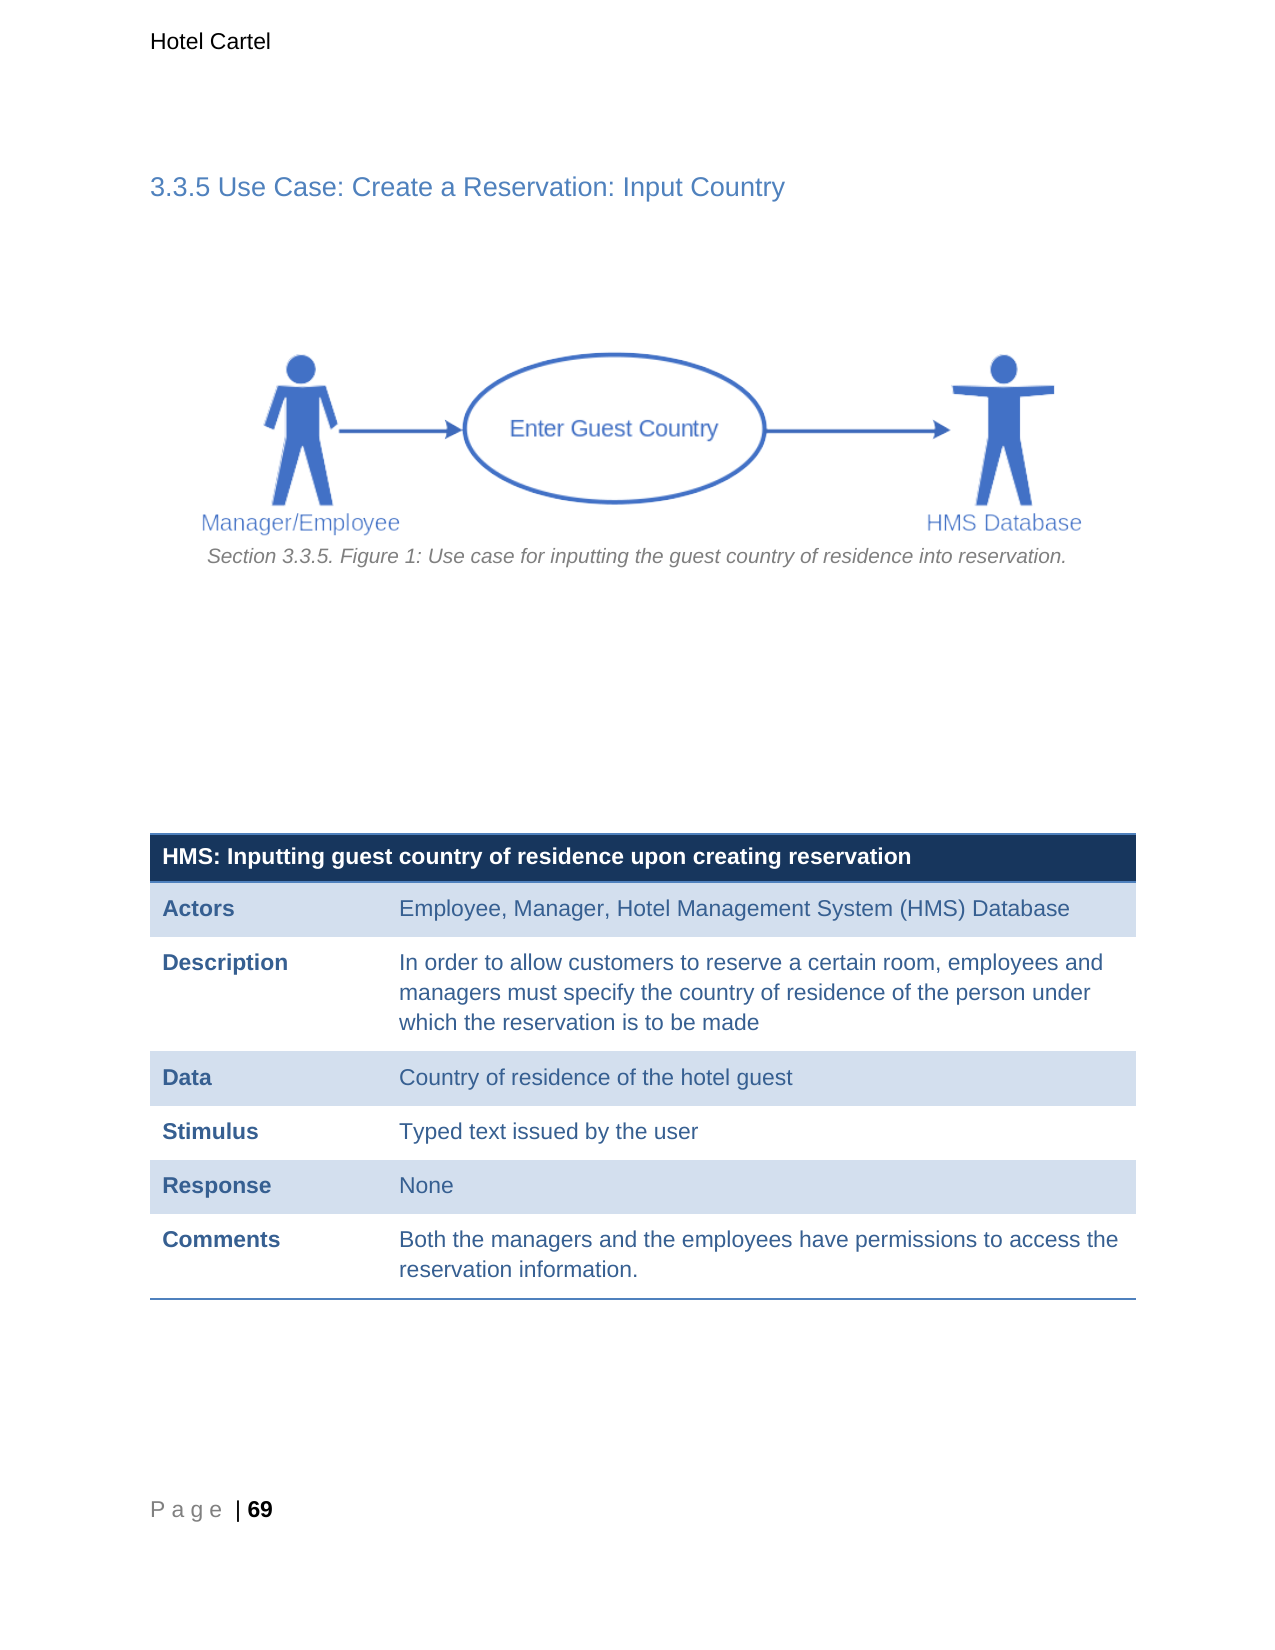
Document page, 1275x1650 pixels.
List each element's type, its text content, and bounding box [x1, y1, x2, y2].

table_header Section 3.3.5. Figure 1: Use case for inputting the guest country of residence into reservation. [139, 233, 1136, 833]
table_cell [139, 833, 1136, 1433]
table_cell [302, 517, 344, 536]
subtitle 3.3.5 Use Case: Create a Reservation: Input Country [150, 171, 1125, 202]
